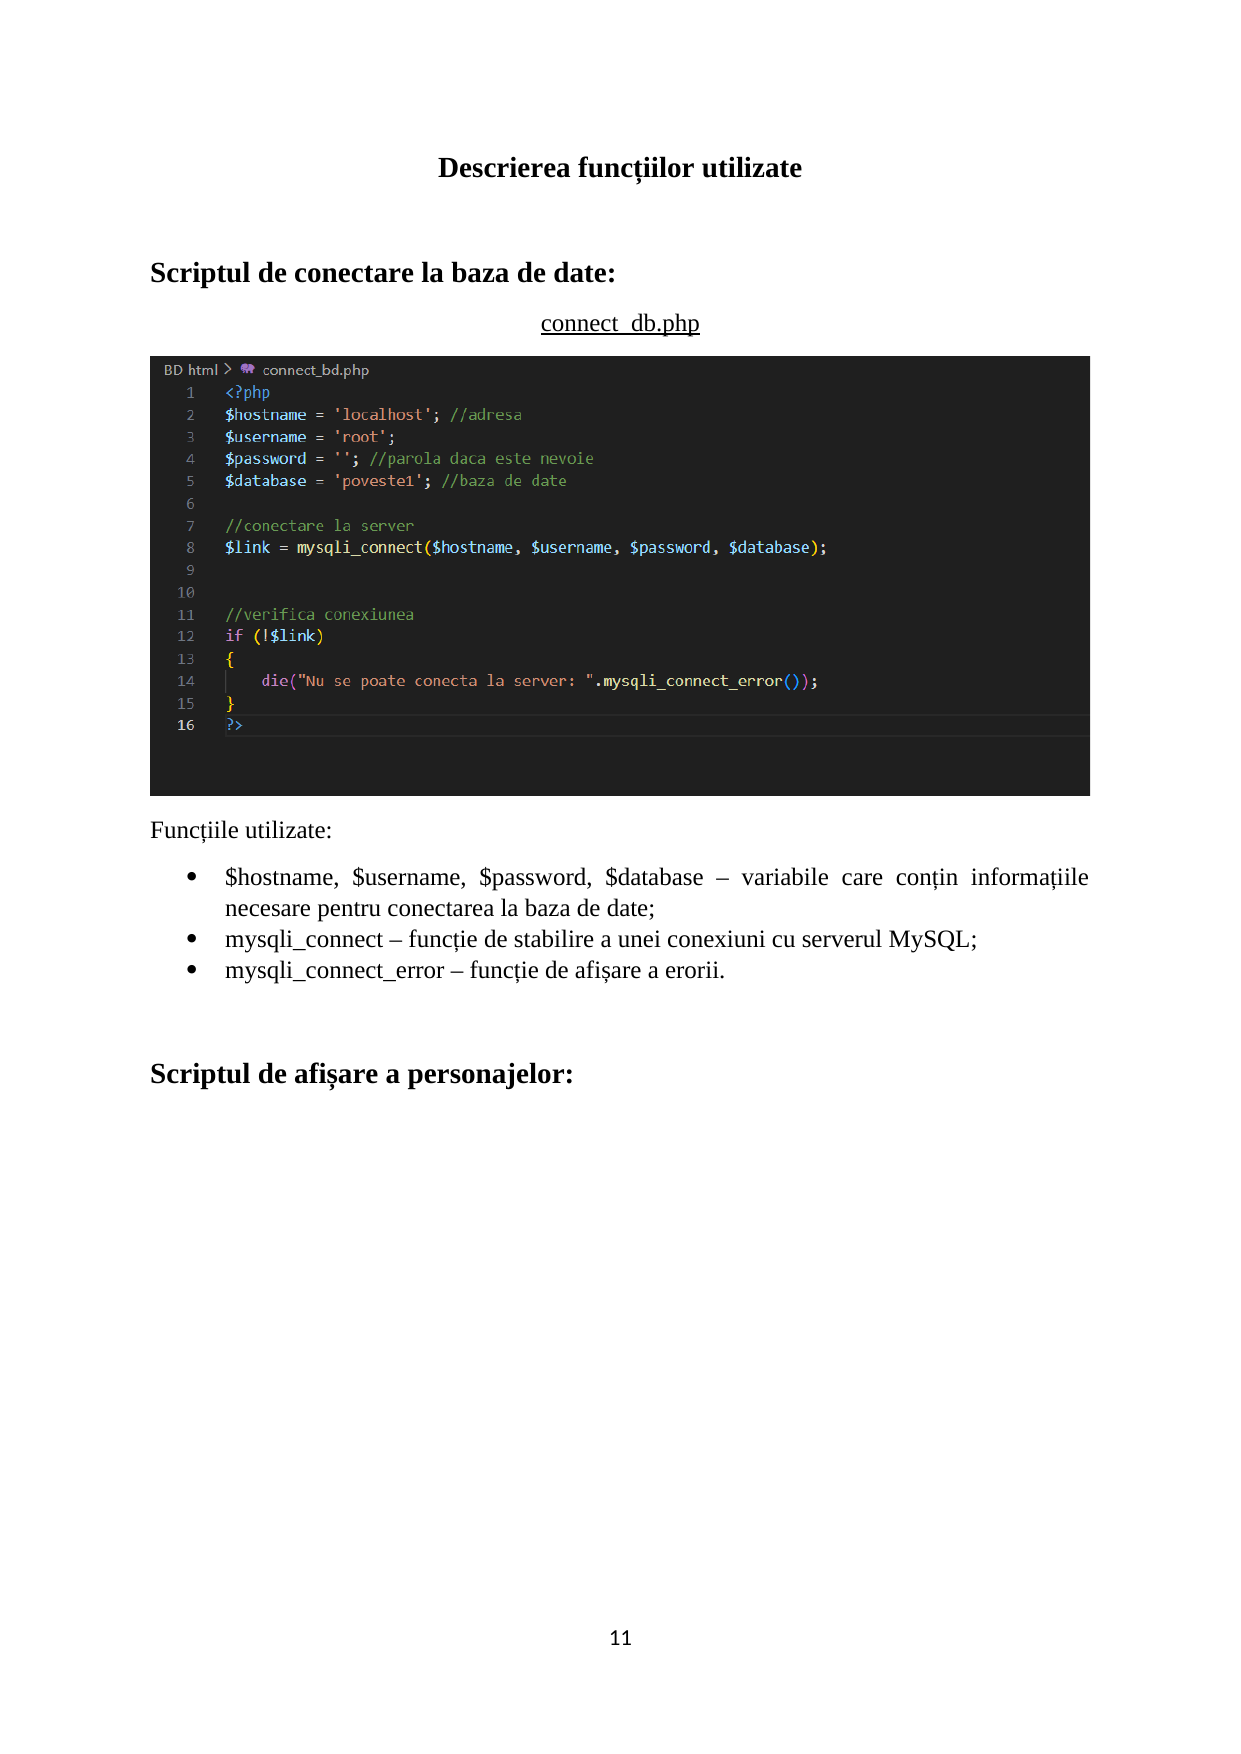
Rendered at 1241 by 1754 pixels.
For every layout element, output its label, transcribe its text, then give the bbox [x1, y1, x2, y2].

list mysqli_connect – funcție de stabilire a unei conexiuni cu serverul MySQL; [187, 924, 1090, 953]
text Descrierea funcțiilor utilizate [150, 150, 1090, 183]
picture [150, 356, 1091, 796]
text Funcțiile utilizate: [150, 815, 1090, 843]
text Scriptul de conectare la baza de date: [150, 256, 1090, 289]
text connect_db.php [150, 308, 1090, 337]
list $hostname, $username, $password, $database – variabile care conțin informațiile necesare pentru conectarea la baza de date; [187, 862, 1090, 922]
text Scriptul de afișare a personajelor: [150, 1056, 1090, 1090]
list mysqli_connect_error – funcție de afișare a erorii. [187, 956, 1090, 984]
